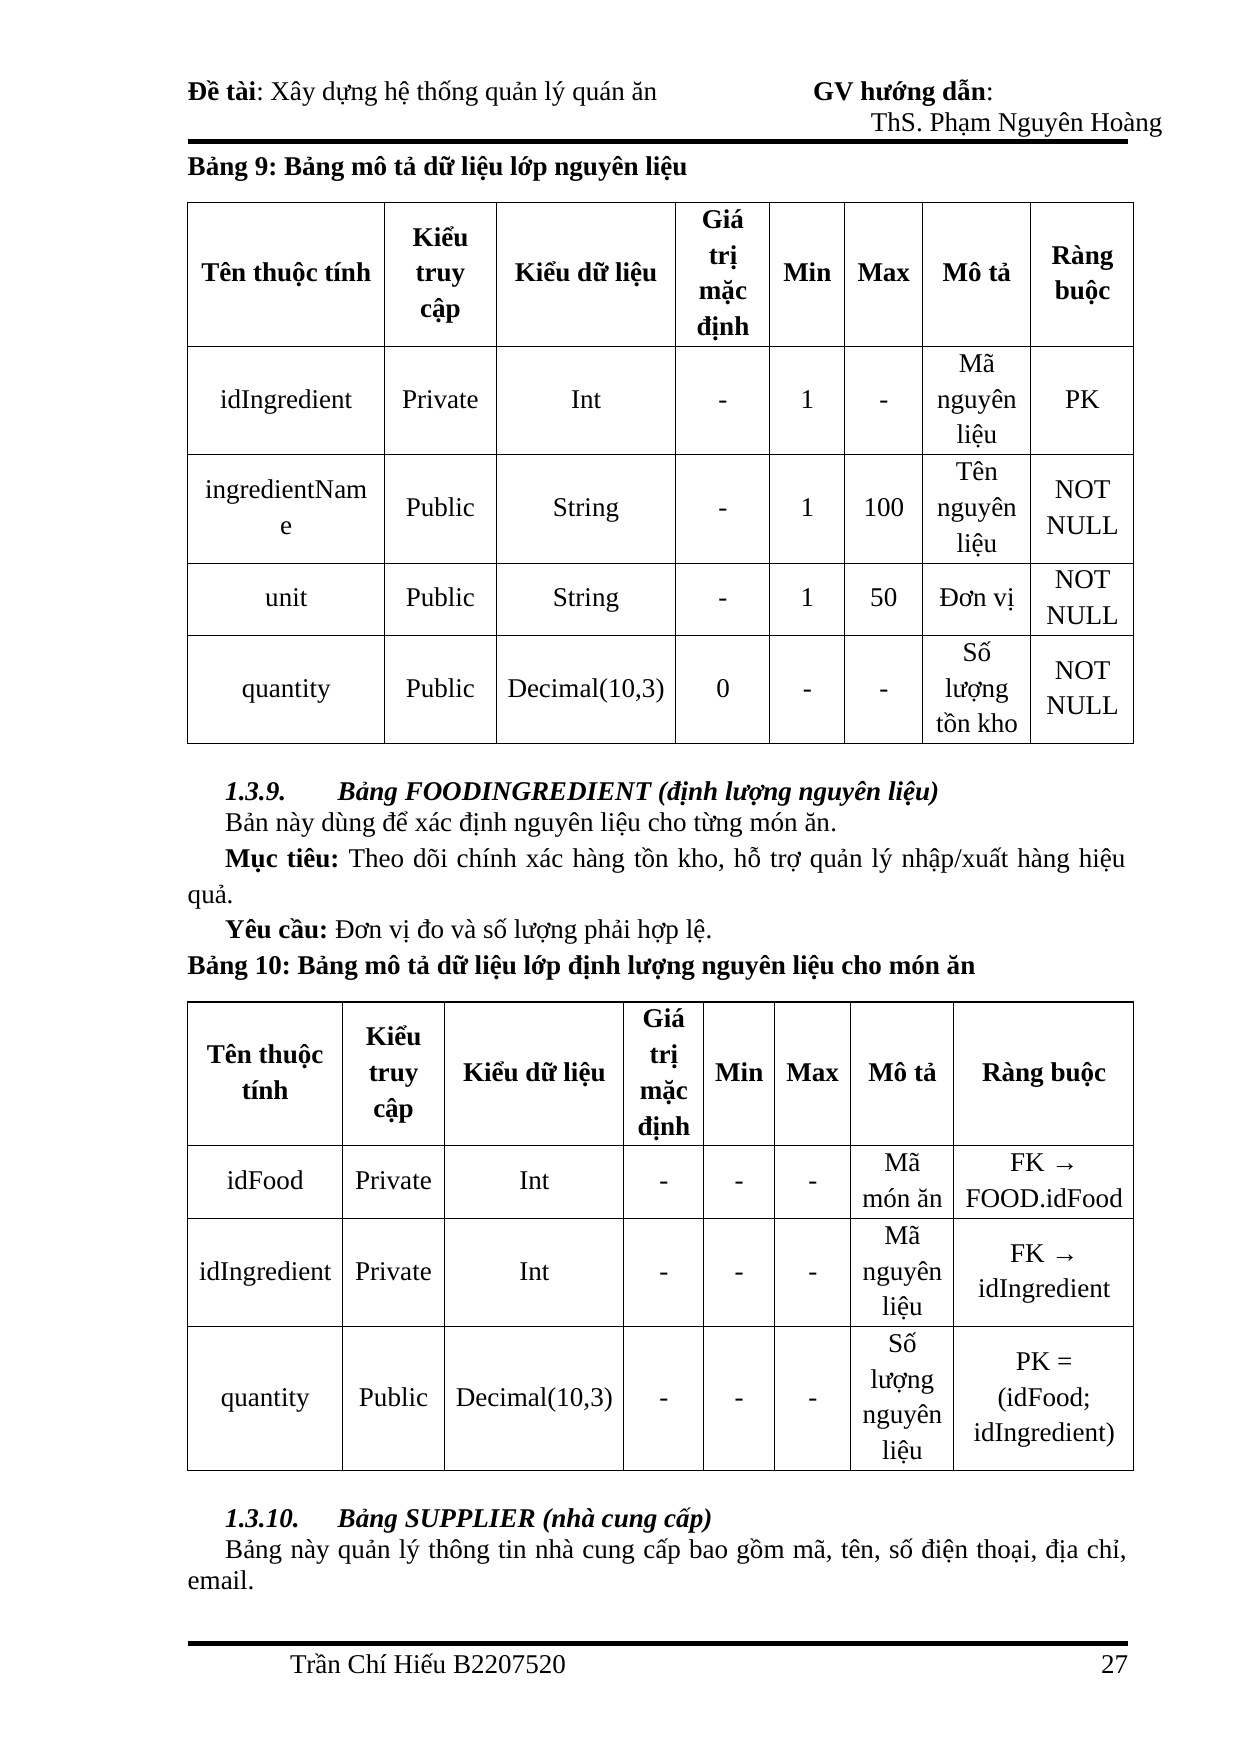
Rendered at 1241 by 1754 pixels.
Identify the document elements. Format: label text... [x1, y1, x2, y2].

table_header Giá trị mặc định [676, 203, 769, 346]
list Bảng SUPPLIER (nhà cung cấp) [225, 1502, 1128, 1533]
table_cell PK = (idFood; idIngredient) [954, 1327, 1133, 1470]
table_cell idFood [188, 1146, 342, 1218]
table_cell Public [385, 564, 496, 635]
table_cell - [624, 1327, 703, 1470]
table_cell Public [385, 455, 496, 562]
table_cell Private [385, 347, 496, 454]
table_header Kiểu truy cập [385, 203, 496, 346]
table_cell quantity [188, 1327, 342, 1470]
table_cell PK [1031, 347, 1133, 454]
table_cell 1 [770, 455, 844, 562]
table_cell - [704, 1327, 774, 1470]
table_cell Mã nguyên liệu [851, 1219, 953, 1326]
table_cell 1 [770, 347, 844, 454]
table_header Mô tả [923, 203, 1030, 346]
table_cell - [676, 564, 769, 635]
text Bảng này quản lý thông tin nhà cung cấp bao gồm mã, tên, số điện thoại, địa chỉ, email. [187, 1533, 1128, 1596]
table_cell Int [497, 347, 675, 454]
table_cell String [497, 455, 675, 562]
table_cell - [845, 347, 922, 454]
text Yêu cầu: Đơn vị đo và số lượng phải hợp lệ. [187, 914, 1128, 945]
table_cell idIngredient [188, 1219, 342, 1326]
table_header Min [704, 1003, 774, 1145]
table_cell idIngredient [188, 347, 384, 454]
table_header Kiểu dữ liệu [497, 203, 675, 346]
table_cell - [770, 636, 844, 743]
table_cell unit [188, 564, 384, 635]
table_cell NOT NULL [1031, 564, 1133, 635]
table_cell Mã món ăn [851, 1146, 953, 1218]
text Mục tiêu: Theo dõi chính xác hàng tồn kho, hỗ trợ quản lý nhập/xuất hàng hiệu quả. [187, 842, 1128, 909]
table_header Kiểu truy cập [343, 1003, 444, 1145]
table_cell Decimal(10,3) [497, 636, 675, 743]
table_cell Mã nguyên liệu [923, 347, 1030, 454]
text Bảng 10: Bảng mô tả dữ liệu lớp định lượng nguyên liệu cho món ăn [187, 949, 1128, 981]
table_cell quantity [188, 636, 384, 743]
table_cell - [775, 1219, 850, 1326]
table_cell 50 [845, 564, 922, 635]
table_header Max [775, 1003, 850, 1145]
table_cell - [845, 636, 922, 743]
table_cell Decimal(10,3) [445, 1327, 623, 1470]
table_header Max [845, 203, 922, 346]
table_cell 0 [676, 636, 769, 743]
table_cell String [497, 564, 675, 635]
table_cell FK → FOOD.idFood [954, 1146, 1133, 1218]
table_cell Đơn vị [923, 564, 1030, 635]
table_cell Private [343, 1219, 444, 1326]
table_header Mô tả [851, 1003, 953, 1145]
text Bảng 9: Bảng mô tả dữ liệu lớp nguyên liệu [187, 150, 1128, 181]
table_cell Int [445, 1146, 623, 1218]
table_cell - [676, 347, 769, 454]
table_cell NOT NULL [1031, 455, 1133, 562]
table_cell 1 [770, 564, 844, 635]
table_cell - [775, 1146, 850, 1218]
table_header Tên thuộc tính [188, 203, 384, 346]
table_cell Số lượng tồn kho [923, 636, 1030, 743]
table_cell - [624, 1146, 703, 1218]
table_cell ingredientName [188, 455, 384, 562]
table_cell Tên nguyên liệu [923, 455, 1030, 562]
table_cell Số lượng nguyên liệu [851, 1327, 953, 1470]
table_cell NOT NULL [1031, 636, 1133, 743]
table_cell Public [343, 1327, 444, 1470]
table_header Ràng buộc [954, 1003, 1133, 1145]
table_cell Int [445, 1219, 623, 1326]
table_cell - [676, 455, 769, 562]
table_cell - [704, 1146, 774, 1218]
list Bảng FOODINGREDIENT (định lượng nguyên liệu) [225, 775, 1128, 806]
table_header Tên thuộc tính [188, 1003, 342, 1145]
table_header Giá trị mặc định [624, 1003, 703, 1145]
table_cell 100 [845, 455, 922, 562]
table_cell FK → idIngredient [954, 1219, 1133, 1326]
text Bản này dùng để xác định nguyên liệu cho từng món ăn. [187, 806, 1128, 838]
table_cell - [624, 1219, 703, 1326]
table_cell Public [385, 636, 496, 743]
table_header Ràng buộc [1031, 203, 1133, 346]
table_header Min [770, 203, 844, 346]
table_cell - [704, 1219, 774, 1326]
table_cell Private [343, 1146, 444, 1218]
table_cell - [775, 1327, 850, 1470]
table_header Kiểu dữ liệu [445, 1003, 623, 1145]
